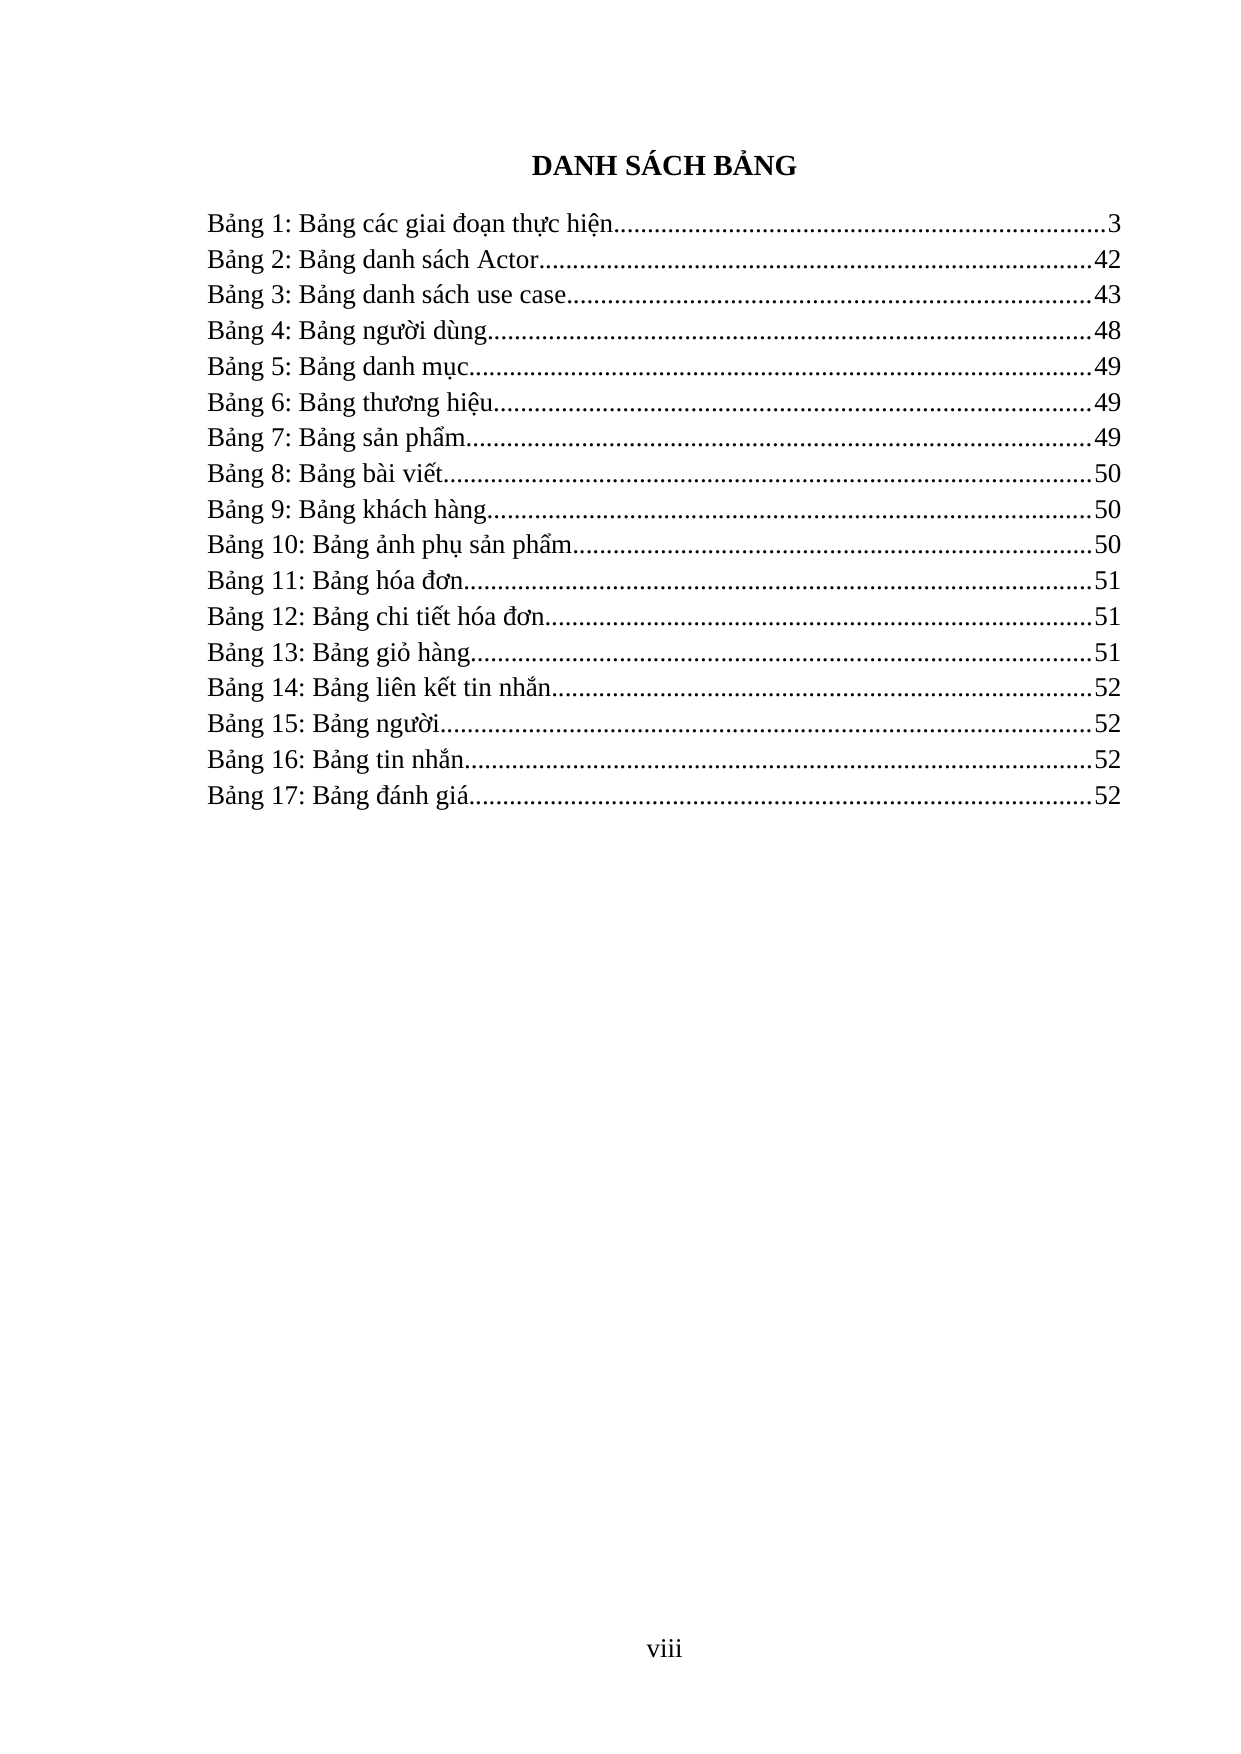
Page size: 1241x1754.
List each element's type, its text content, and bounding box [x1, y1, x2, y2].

text Bảng 11: Bảng hóa đơn 51 [207, 564, 1122, 596]
text DANH SÁCH BẢNG [207, 148, 1122, 181]
text Bảng 12: Bảng chi tiết hóa đơn 51 [207, 600, 1122, 631]
text Bảng 2: Bảng danh sách Actor 42 [207, 243, 1122, 274]
text Bảng 6: Bảng thương hiệu 49 [207, 386, 1122, 417]
text Bảng 16: Bảng tin nhắn 52 [207, 743, 1122, 774]
text Bảng 13: Bảng giỏ hàng 51 [207, 636, 1122, 667]
text Bảng 4: Bảng người dùng 48 [207, 314, 1122, 345]
text Bảng 10: Bảng ảnh phụ sản phẩm 50 [207, 529, 1122, 560]
text Bảng 5: Bảng danh mục 49 [207, 350, 1122, 381]
text Bảng 7: Bảng sản phẩm 49 [207, 421, 1122, 453]
text Bảng 14: Bảng liên kết tin nhắn 52 [207, 672, 1122, 703]
text Bảng 17: Bảng đánh giá 52 [207, 779, 1122, 810]
text Bảng 8: Bảng bài viết 50 [207, 457, 1122, 488]
text Bảng 3: Bảng danh sách use case 43 [207, 278, 1122, 310]
text Bảng 9: Bảng khách hàng 50 [207, 493, 1122, 524]
text Bảng 1: Bảng các giai đoạn thực hiện 3 [207, 207, 1122, 238]
text Bảng 15: Bảng người 52 [207, 707, 1122, 738]
